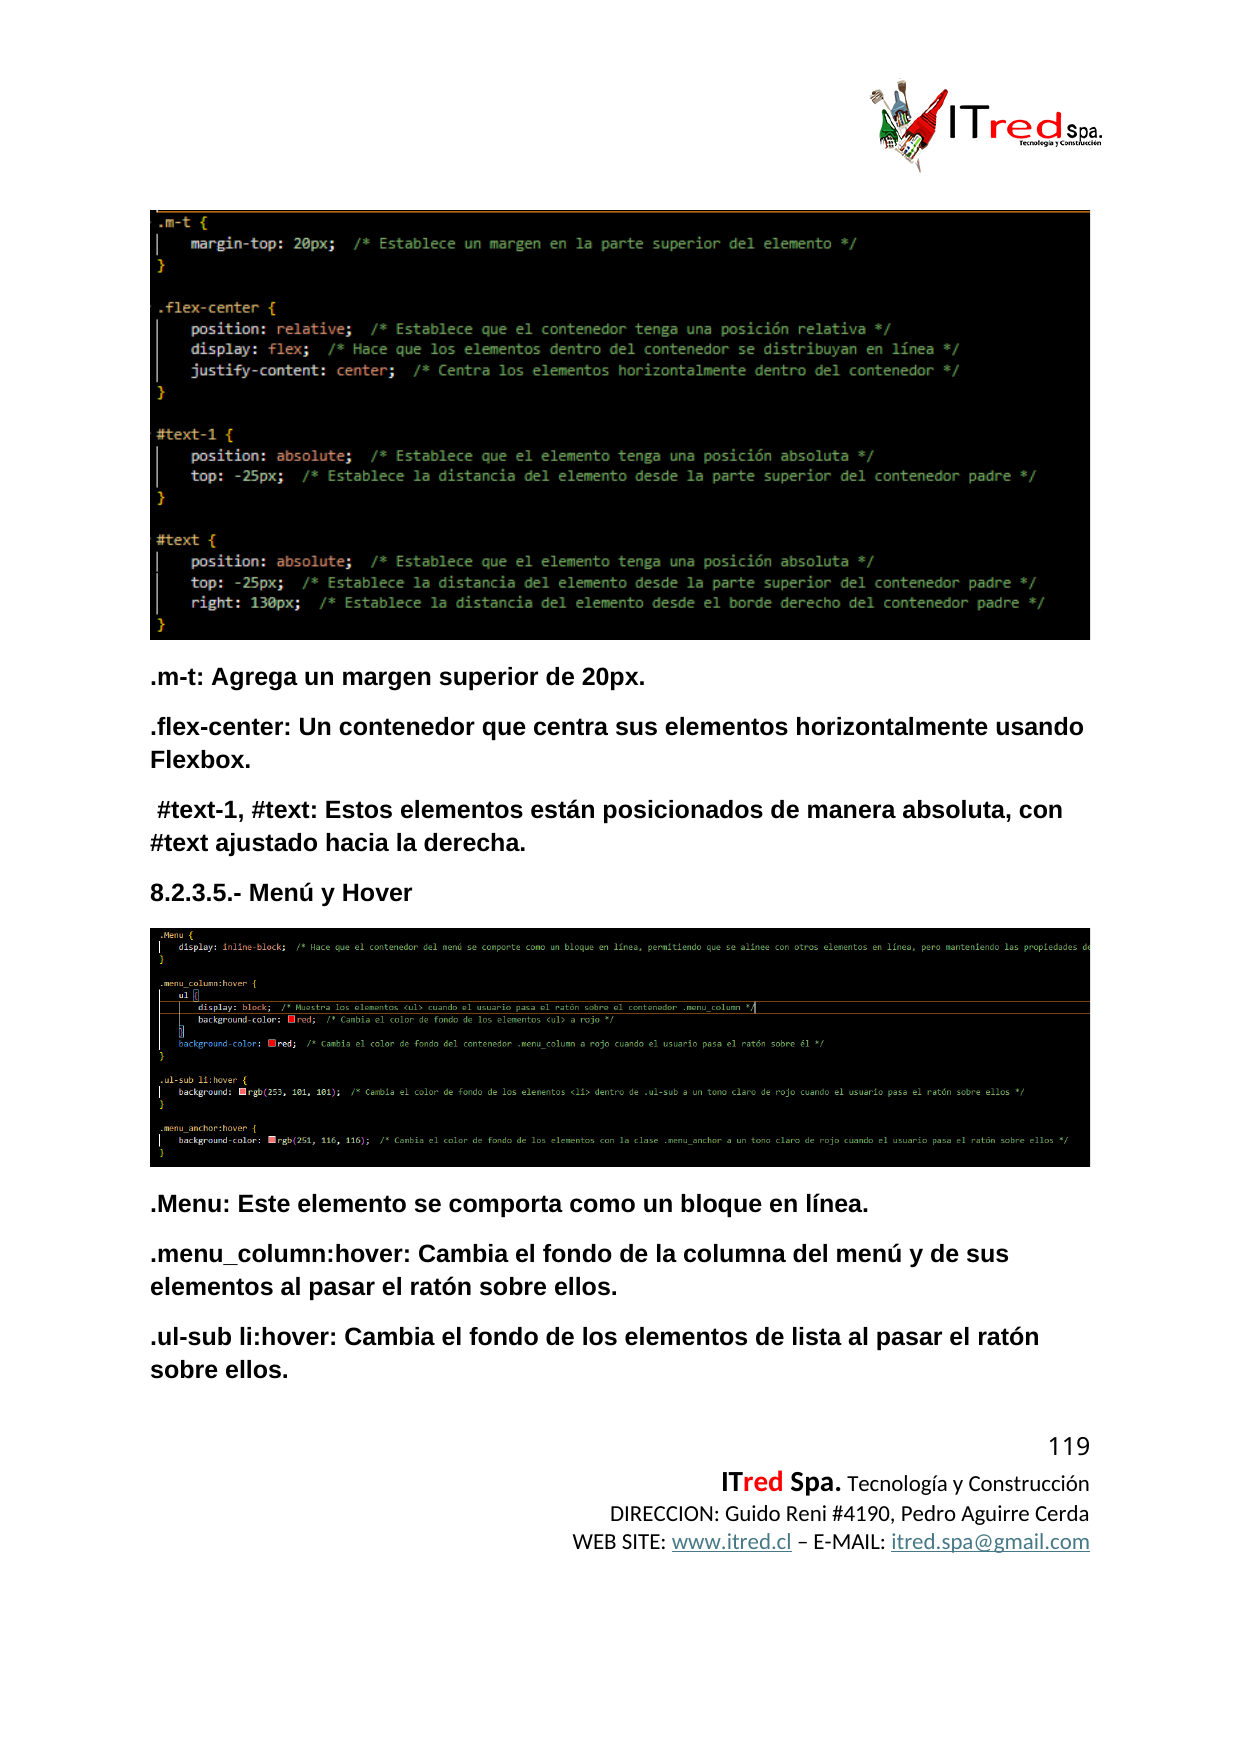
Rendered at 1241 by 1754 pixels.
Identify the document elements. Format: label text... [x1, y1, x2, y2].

picture [868, 77, 1102, 174]
picture [150, 210, 1091, 640]
text .menu_column:hover: Cambia el fondo de la columna del menú y de sus elementos al pasar el ratón sobre ellos. [150, 1239, 1090, 1301]
text 8.2.3.5.- Menú y Hover [150, 878, 1090, 907]
text #text-1, #text: Estos elementos están posicionados de manera absoluta, con #text ajustado hacia la derecha. [150, 795, 1090, 857]
text .m-t: Agrega un margen superior de 20px. [150, 662, 1090, 690]
text .Menu: Este elemento se comporta como un bloque en línea. [150, 1189, 1090, 1217]
picture [150, 928, 1091, 1167]
text .ul-sub li:hover: Cambia el fondo de los elementos de lista al pasar el ratón sobre ellos. [150, 1322, 1090, 1384]
text .flex-center: Un contenedor que centra sus elementos horizontalmente usando Flexbox. [150, 712, 1090, 774]
